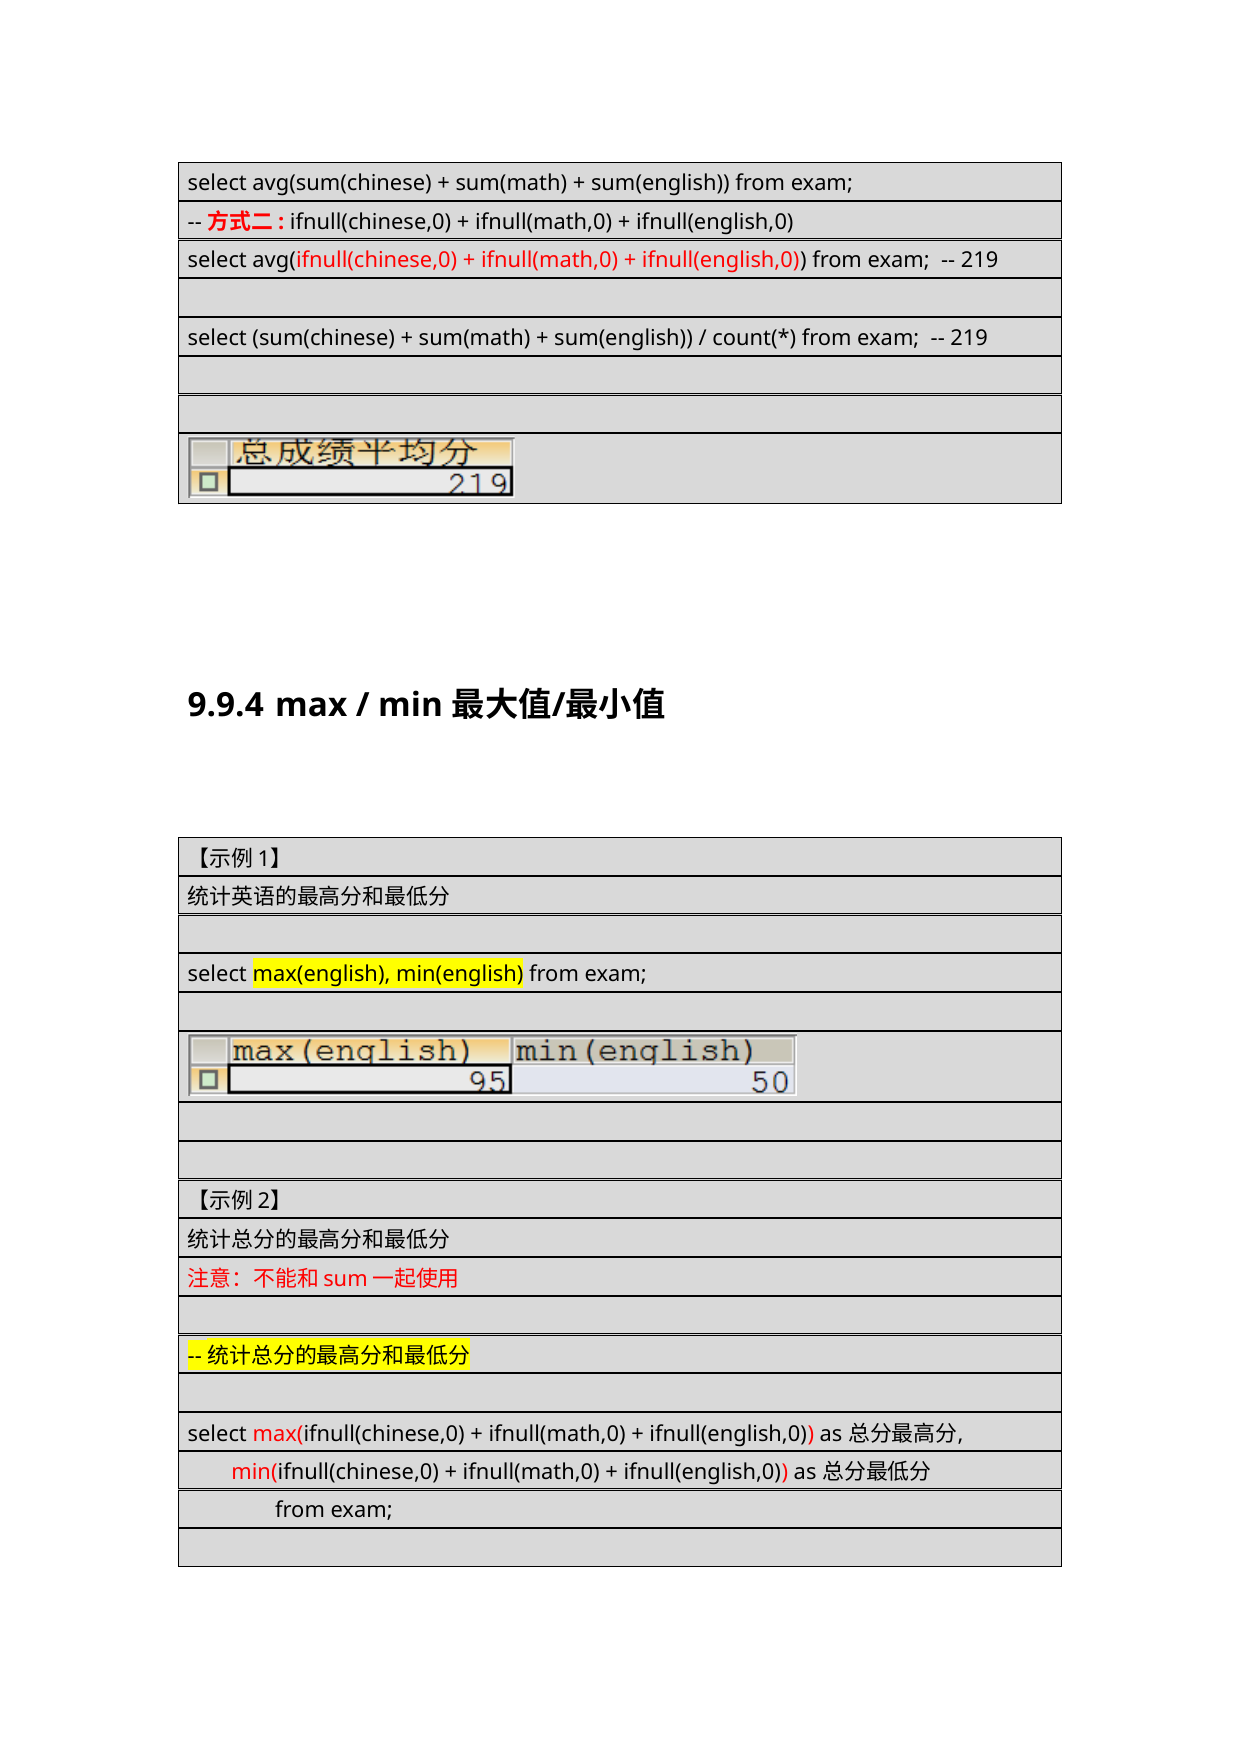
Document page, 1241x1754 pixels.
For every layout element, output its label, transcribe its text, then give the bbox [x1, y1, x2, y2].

text min(ifnull(chinese,0) + ifnull(math,0) + ifnull(english,0)) as 总分最低分 [179, 1452, 1061, 1488]
picture [187, 436, 515, 498]
text -- 方式二 : ifnull(chinese,0) + ifnull(math,0) + ifnull(english,0) [179, 202, 1061, 238]
text select max(english), min(english) from exam; [179, 954, 1061, 991]
text 统计总分的最高分和最低分 [179, 1219, 1061, 1256]
text 统计英语的最高分和最低分 [179, 877, 1061, 913]
text select (sum(chinese) + sum(math) + sum(english)) / count(*) from exam; -- 219 [179, 318, 1061, 355]
text select max(ifnull(chinese,0) + ifnull(math,0) + ifnull(english,0)) as 总分最高分, [179, 1413, 1061, 1450]
text 【示例1】 [179, 838, 1061, 875]
text 【示例2】 [179, 1181, 1061, 1217]
text -- 统计总分的最高分和最低分 [179, 1336, 1061, 1372]
text from exam; [179, 1491, 1061, 1527]
text select avg(sum(chinese) + sum(math) + sum(english)) from exam; [179, 163, 1061, 200]
picture [187, 1033, 797, 1096]
text 注意：不能和sum一起使用 [179, 1258, 1061, 1295]
text select avg(ifnull(chinese,0) + ifnull(math,0) + ifnull(english,0)) from exam; -- 219 [179, 241, 1061, 277]
subtitle max / min 最大值/最小值 [187, 670, 1053, 735]
